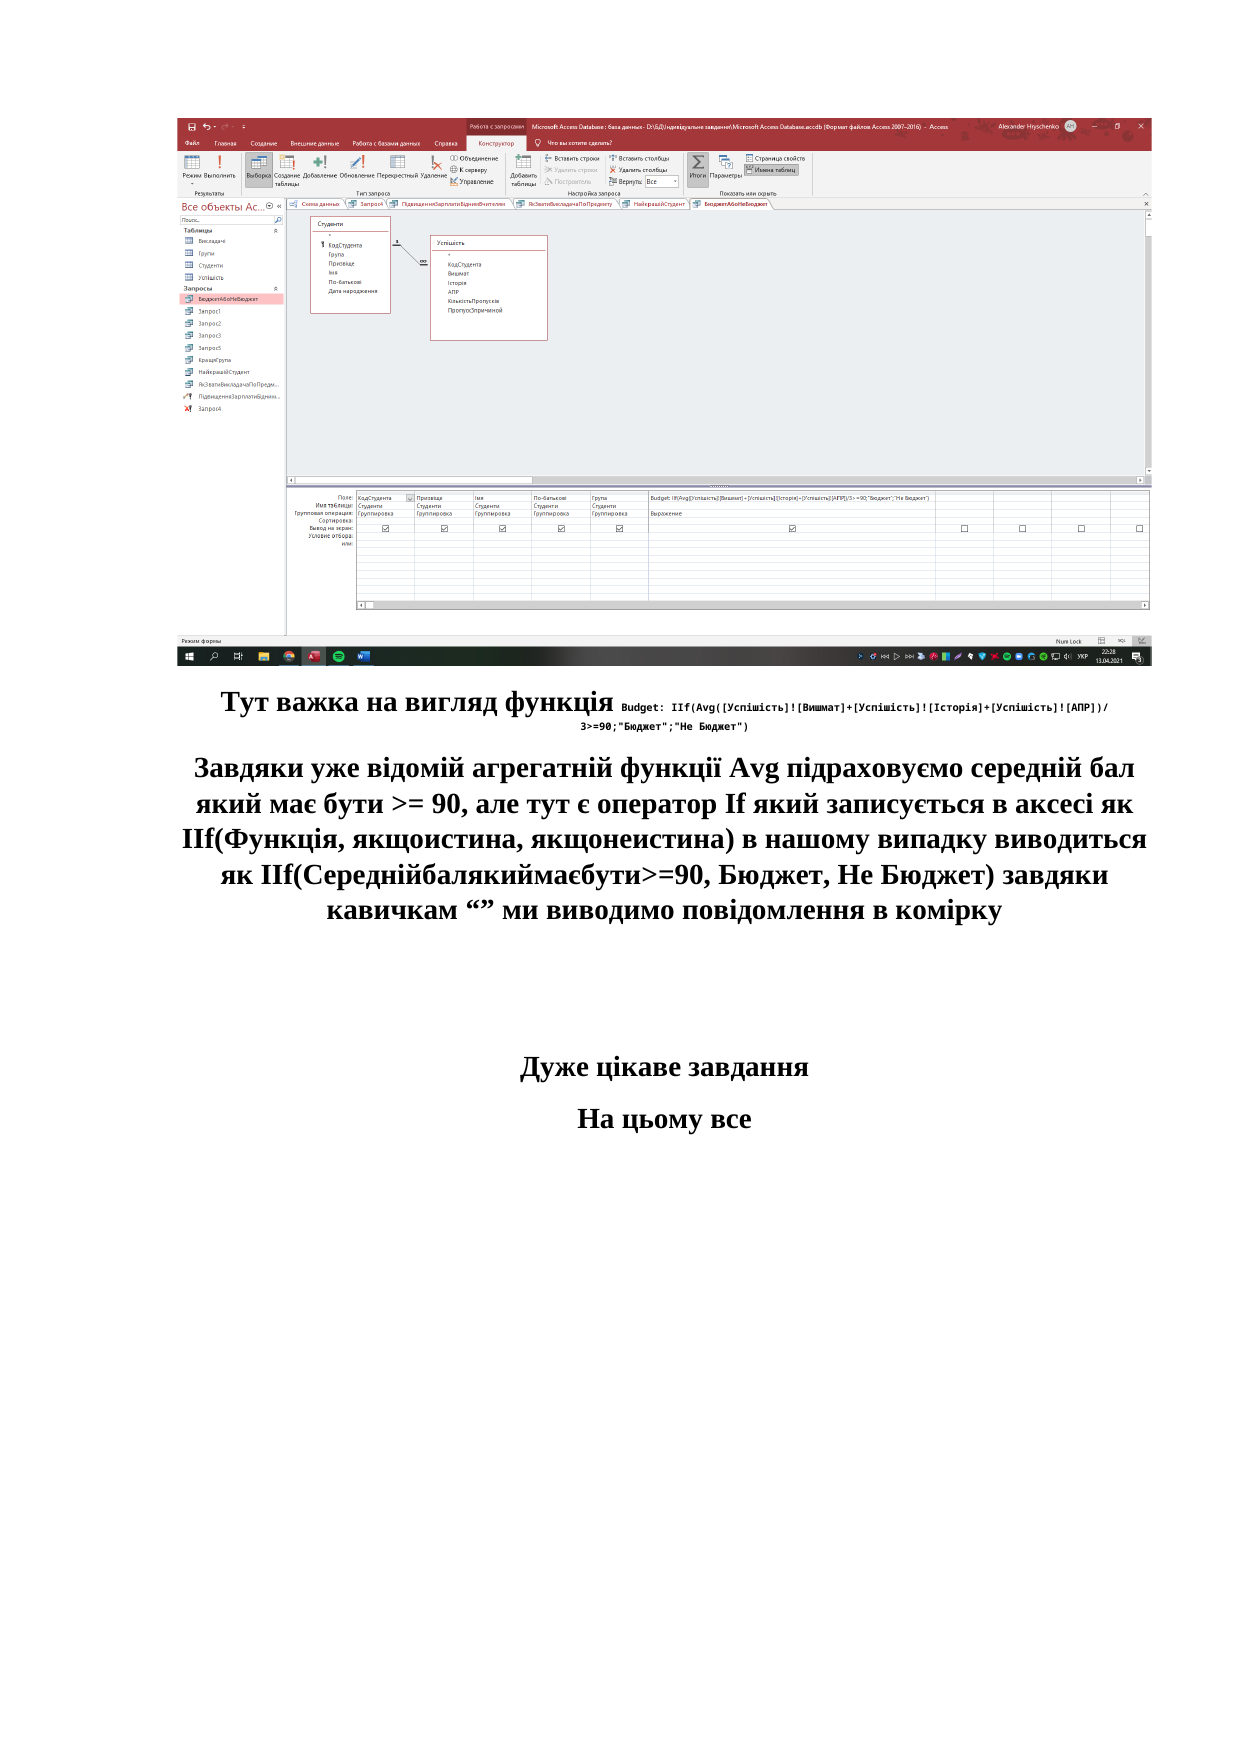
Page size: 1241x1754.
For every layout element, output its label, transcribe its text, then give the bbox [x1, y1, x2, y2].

text Дуже цікаве завдання [177, 1049, 1152, 1083]
picture [177, 118, 1152, 666]
text Тут важка на вигляд функція Budget: IIf(Avg([Успішість]![Вишмат]+[Успішість]![Історія]+[Успішість]![АПР])/3>=90;"Бюджет";"Не Бюджет") [177, 684, 1152, 733]
text Завдяки уже відомій агрегатній функції Avg підраховуємо середній бал який має бути >= 90, але тут є оператор If який записується в аксесі як IIf(Функція, якщоистина, якщонеистина) в нашому випадку виводиться як IIf(Середнійбалякиймаєбути>=90, Бюджет, Не Бюджет) завдяки кавичкам “” ми виводимо повідомлення в комірку [177, 750, 1152, 926]
text На цьому все [177, 1101, 1152, 1135]
